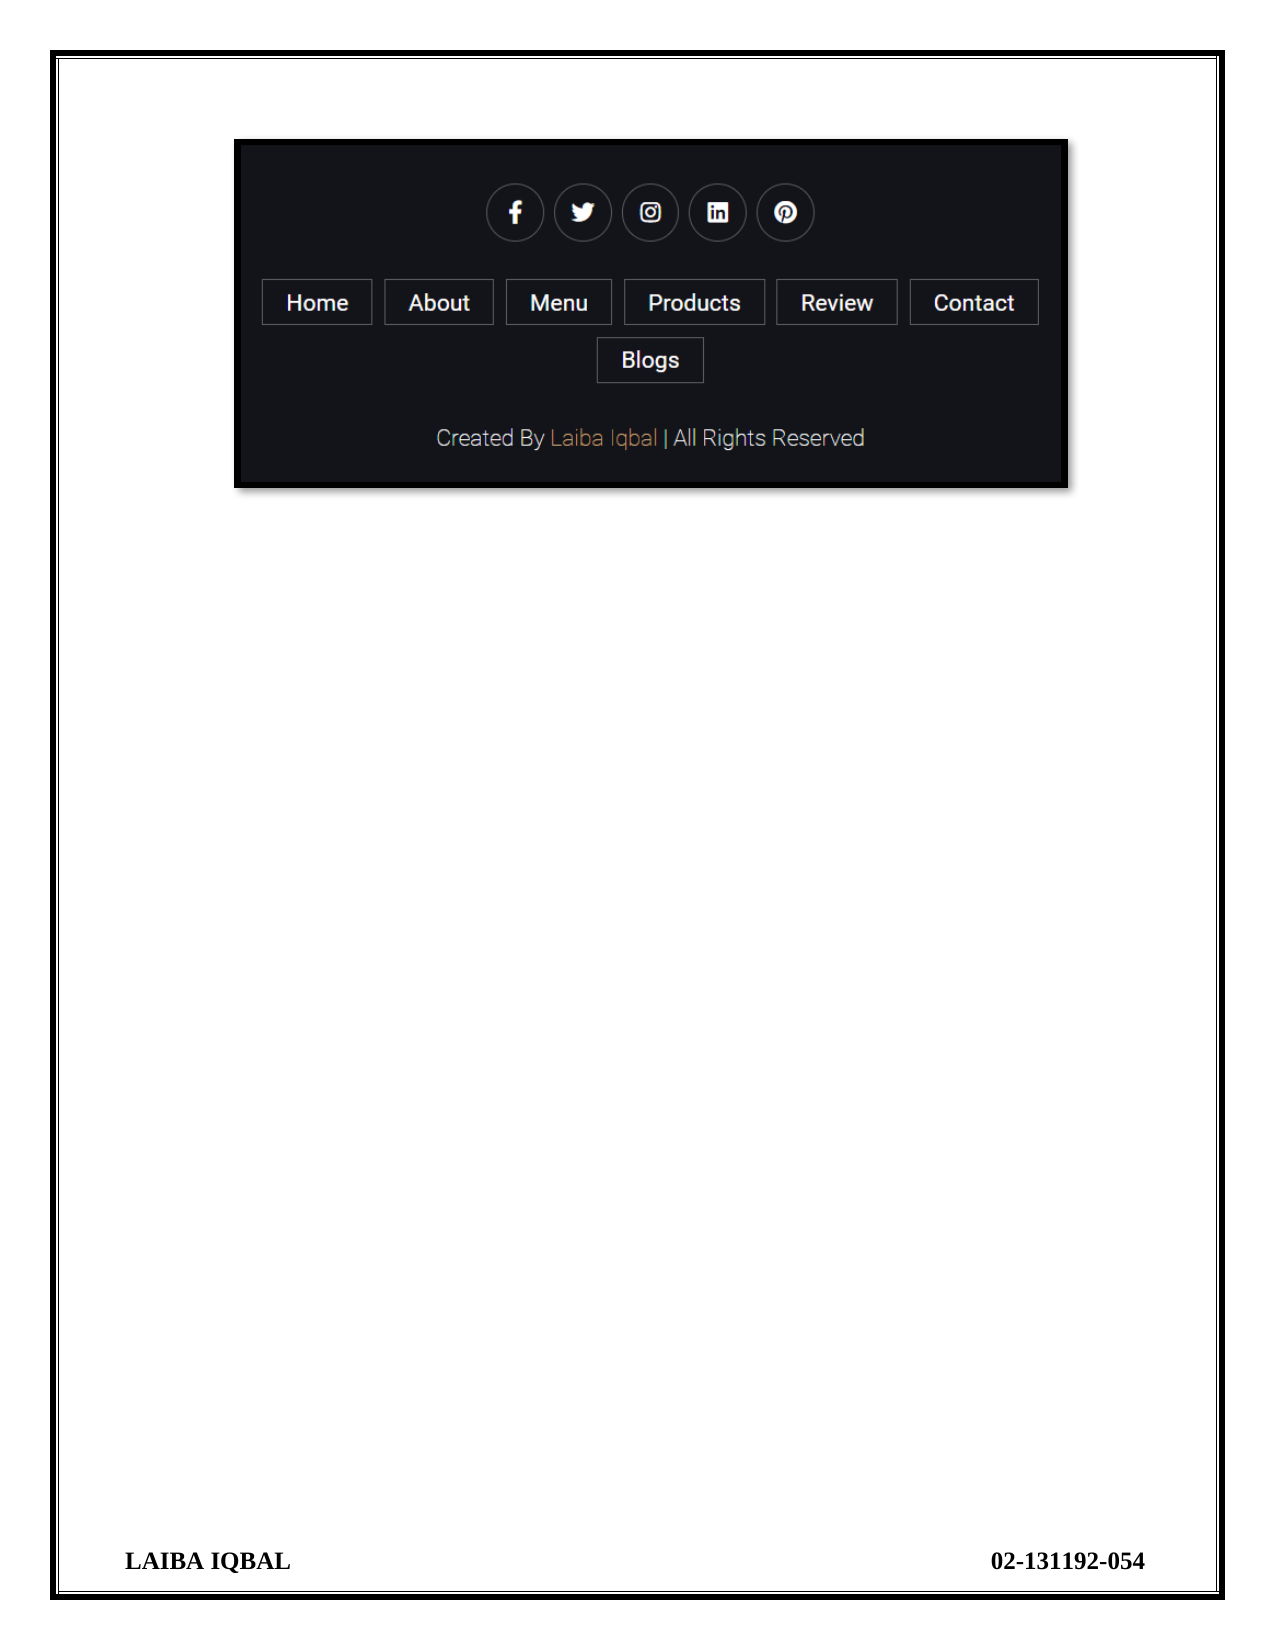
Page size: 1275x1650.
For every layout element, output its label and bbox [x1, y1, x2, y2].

picture [241, 145, 1061, 482]
